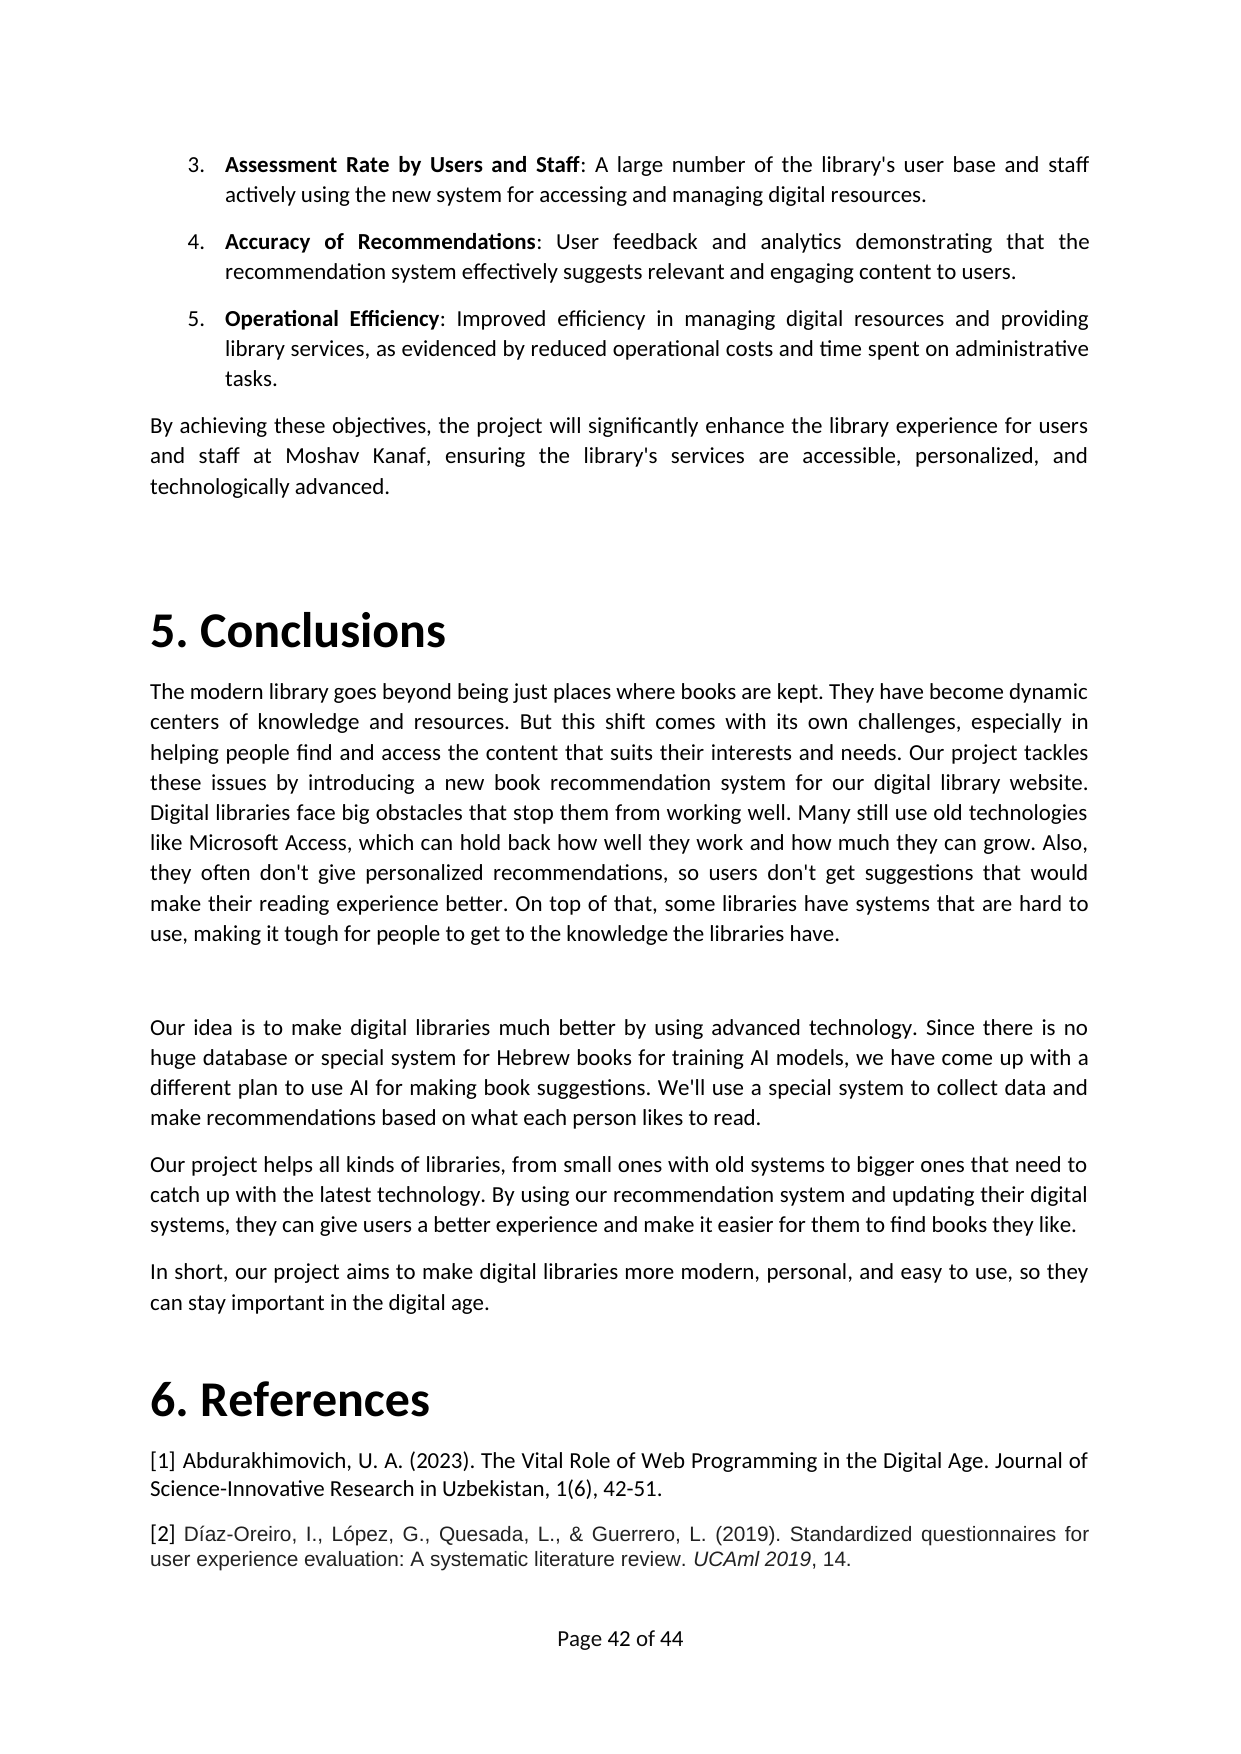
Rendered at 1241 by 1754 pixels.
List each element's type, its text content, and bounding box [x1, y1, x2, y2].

list Operational Efficiency: Improved efficiency in managing digital resources and providing library services, as evidenced by reduced operational costs and time spent on administrative tasks. [187, 304, 1090, 393]
subtitle 6. References [150, 1368, 1090, 1429]
text The modern library goes beyond being just places where books are kept. They have become dynamic centers of knowledge and resources. But this shift comes with its own challenges, especially in helping people find and access the content that suits their interests and needs. Our project tackles these issues by introducing a new book recommendation system for our digital library website. Digital libraries face big obstacles that stop them from working well. Many still use old technologies like Microsoft Access, which can hold back how well they work and how much they can grow. Also, they often don't give personalized recommendations, so users don't get suggestions that would make their reading experience better. On top of that, some libraries have systems that are hard to use, making it tough for people to get to the knowledge the libraries have. [150, 677, 1090, 947]
subtitle 5. Conclusions [150, 599, 1090, 660]
text In short, our project aims to make digital libraries more modern, personal, and easy to use, so they can stay important in the digital age. [150, 1257, 1090, 1316]
text By achieving these objectives, the project will significantly enhance the library experience for users and staff at Moshav Kanaf, ensuring the library's services are accessible, personalized, and technologically advanced. [150, 411, 1090, 500]
list Assessment Rate by Users and Staff: A large number of the library's user base and staff actively using the new system for accessing and managing digital resources. [187, 150, 1090, 208]
text [1] Abdurakhimovich, U. A. (2023). The Vital Role of Web Programming in the Digital Age. Journal of Science-Innovative Research in Uzbekistan, 1(6), 42-51.‏ [150, 1446, 1090, 1502]
text Our idea is to make digital libraries much better by using advanced technology. Since there is no huge database or special system for Hebrew books for training AI models, we have come up with a different plan to use AI for making book suggestions. We'll use a special system to collect data and make recommendations based on what each person likes to read. [150, 1013, 1090, 1131]
text [2] Díaz-Oreiro, I., López, G., Quesada, L., & Guerrero, L. (2019). Standardized questionnaires for user experience evaluation: A systematic literature review. UCAml 2019, 14.‏ [150, 1519, 1090, 1571]
text Our project helps all kinds of libraries, from small ones with old systems to bigger ones that need to catch up with the latest technology. By using our recommendation system and updating their digital systems, they can give users a better experience and make it easier for them to find books they like. [150, 1150, 1090, 1239]
list Accuracy of Recommendations: User feedback and analytics demonstrating that the recommendation system effectively suggests relevant and engaging content to users. [187, 227, 1090, 285]
